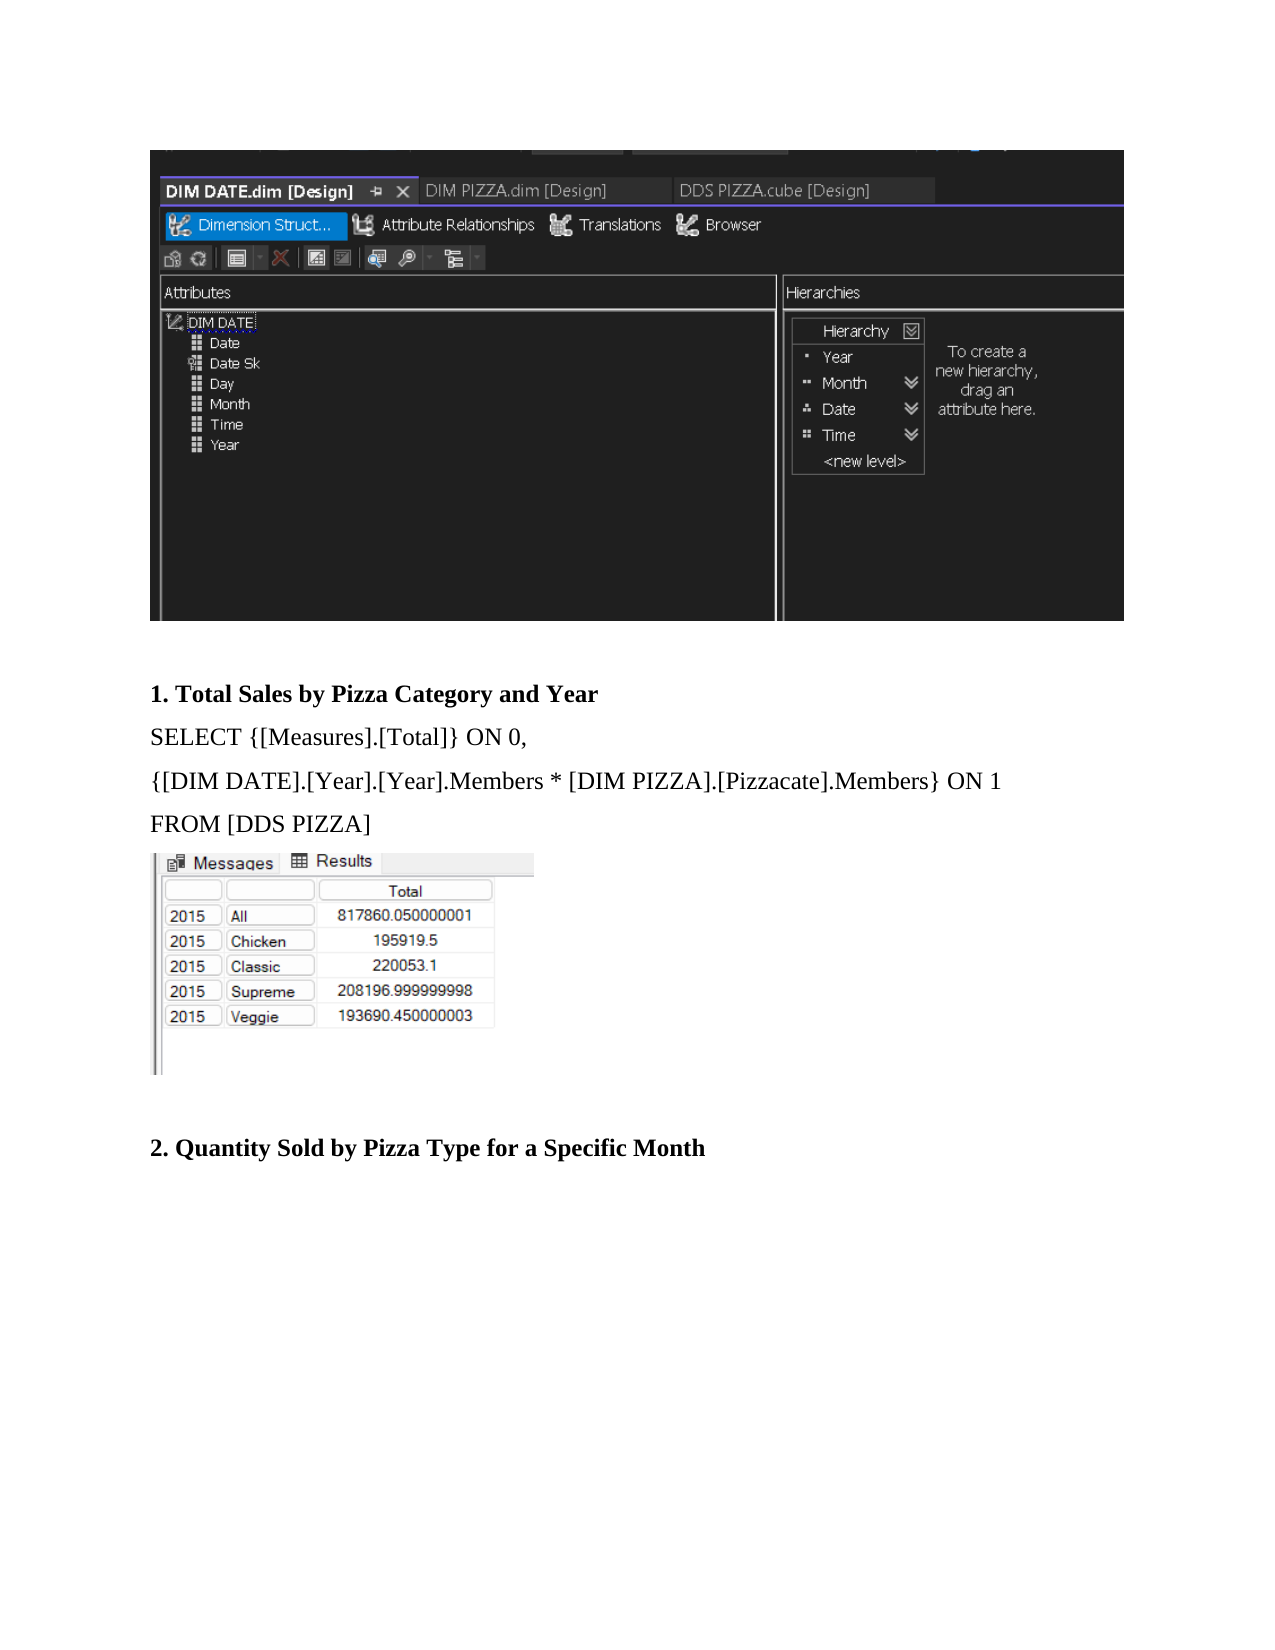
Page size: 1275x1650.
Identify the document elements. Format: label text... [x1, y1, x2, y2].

list Total Sales by Pizza Category and Year [150, 679, 1125, 708]
list {[DIM DATE].[Year].[Year].Members * [DIM PIZZA].[Pizzacate].Members} ON 1 [150, 766, 1125, 795]
picture [150, 853, 534, 1075]
list Quantity Sold by Pizza Type for a Specific Month [150, 1133, 1125, 1161]
list FROM [DDS PIZZA] [150, 809, 1125, 838]
picture [150, 150, 1124, 621]
list SELECT {[Measures].[Total]} ON 0, [150, 722, 1125, 751]
